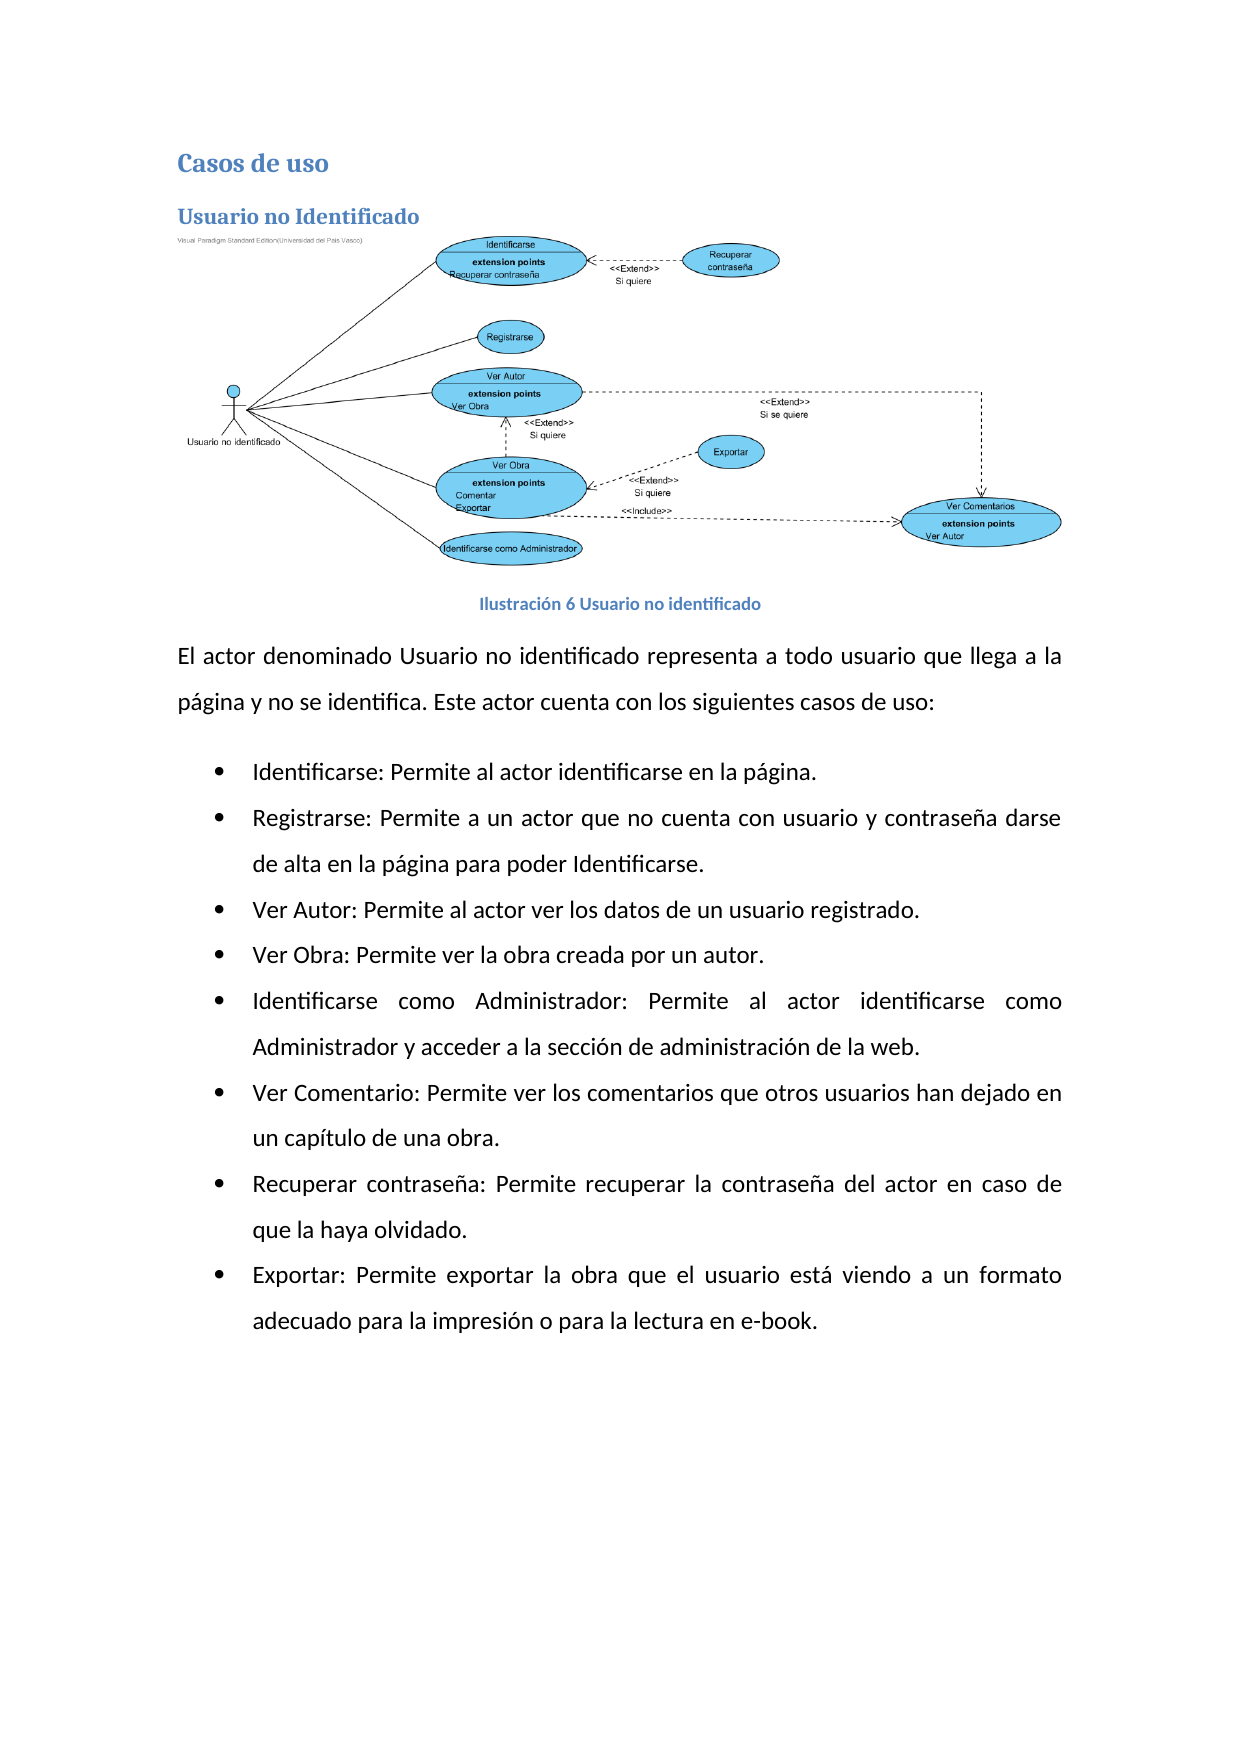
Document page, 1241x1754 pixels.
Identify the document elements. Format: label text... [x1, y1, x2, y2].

list Ver Obra: Permite ver la obra creada por un autor. [215, 939, 1063, 970]
list Recuperar contraseña: Permite recuperar la contraseña del actor en caso de que la haya olvidado. [215, 1168, 1063, 1244]
list Identificarse como Administrador: Permite al actor identificarse como Administrador y acceder a la sección de administración de la web. [215, 985, 1063, 1061]
picture [177, 234, 1063, 568]
text El actor denominado Usuario no identificado representa a todo usuario que llega a la página y no se identifica. Este actor cuenta con los siguientes casos de uso: [177, 640, 1063, 716]
subtitle Casos de uso [177, 148, 1063, 179]
list Registrarse: Permite a un actor que no cuenta con usuario y contraseña darse de alta en la página para poder Identificarse. [215, 802, 1063, 878]
list Identificarse: Permite al actor identificarse en la página. [215, 757, 1063, 787]
list Exportar: Permite exportar la obra que el usuario está viendo a un formato adecuado para la impresión o para la lectura en e-book. [215, 1259, 1063, 1336]
subtitle Usuario no Identificado [177, 204, 1063, 231]
list Ver Comentario: Permite ver los comentarios que otros usuarios han dejado en un capítulo de una obra. [215, 1077, 1063, 1153]
list Ver Autor: Permite al actor ver los datos de un usuario registrado. [215, 894, 1063, 924]
